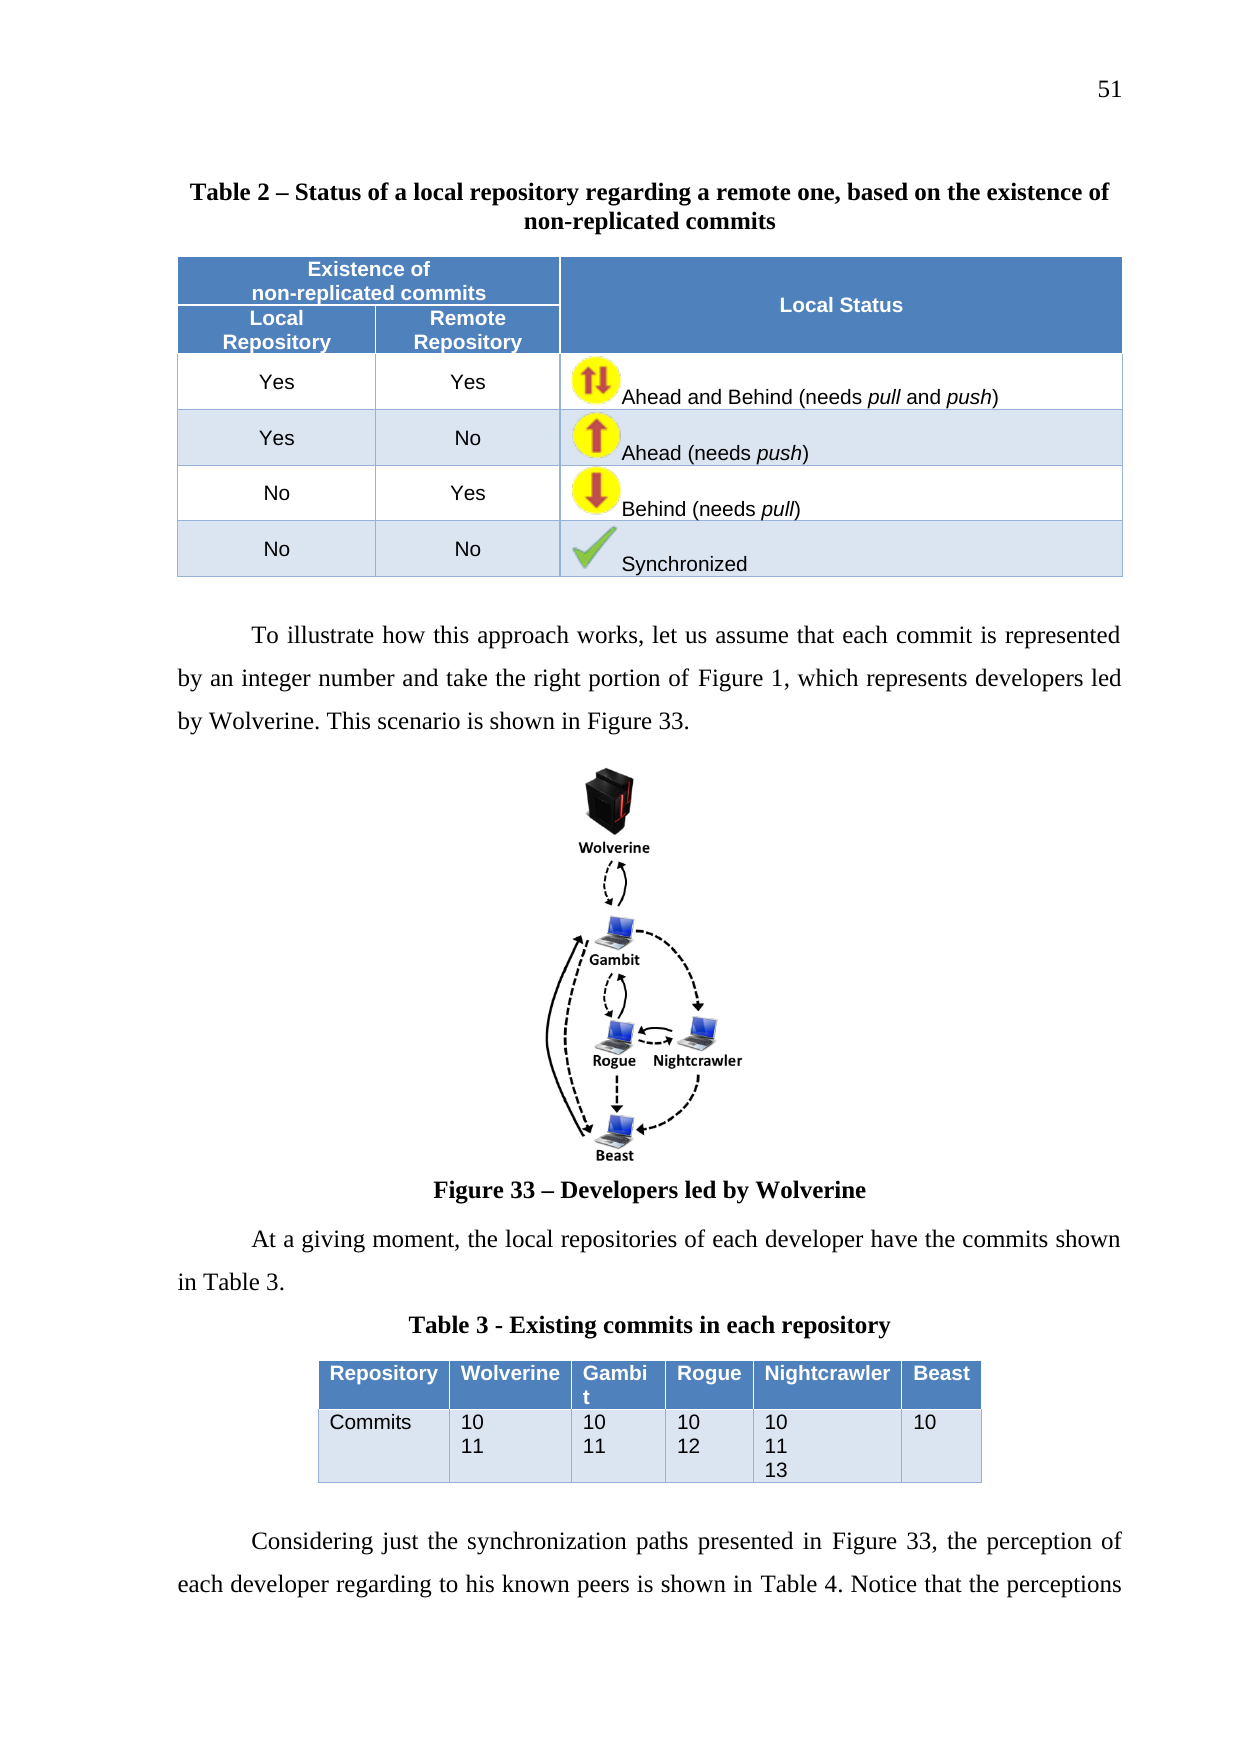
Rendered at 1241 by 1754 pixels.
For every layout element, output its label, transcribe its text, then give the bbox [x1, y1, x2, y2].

table_cell 10 11 [572, 1410, 665, 1482]
table_cell Remote Repository [376, 306, 559, 353]
table_header Gambit [572, 1361, 665, 1409]
table_cell 10 11 13 [754, 1410, 901, 1482]
table_cell Commits [319, 1410, 449, 1482]
table_cell 10 12 [666, 1410, 753, 1482]
text To illustrate how this approach works, let us assume that each commit is represented by an integer number and take the right portion of Figure 1, which represents developers led by Wolverine. This scenario is shown in Figure 33. [177, 620, 1122, 735]
table_header Wolverine [450, 1361, 571, 1409]
text Table 2 – Status of a local repository regarding a remote one, based on the existence of non-replicated commits [177, 177, 1122, 235]
text At a giving moment, the local repositories of each developer have the commits shown in Table 3. [177, 1224, 1122, 1296]
table_cell Behind (needs pull) [561, 466, 1122, 520]
table_cell No [178, 466, 375, 520]
table_header Local Status [561, 257, 1122, 353]
table_cell No [376, 410, 559, 465]
table_cell No [178, 521, 375, 576]
table_cell Local Repository [178, 306, 375, 353]
table_cell No [376, 521, 559, 576]
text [177, 1526, 1122, 1598]
table_header Existence of non-replicated commits [178, 257, 559, 304]
text Figure 33 – Developers led by Wolverine [177, 1175, 1122, 1203]
picture [571, 354, 622, 405]
picture [571, 410, 622, 461]
picture [545, 762, 754, 1175]
table_cell Ahead (needs push) [561, 410, 1122, 465]
picture [571, 521, 622, 572]
picture [571, 465, 622, 516]
text Table 3 - Existing commits in each repository [177, 1311, 1122, 1339]
table_header Beast [902, 1361, 981, 1409]
table_header Repository [319, 1361, 449, 1409]
table_cell Yes [376, 355, 559, 409]
table_header Nightcrawler [754, 1361, 901, 1409]
table_cell Yes [178, 355, 375, 409]
table_cell Yes [178, 410, 375, 465]
table_cell 10 [902, 1410, 981, 1482]
table_cell 10 11 [450, 1410, 571, 1482]
table_cell Yes [376, 466, 559, 520]
table_cell Synchronized [561, 521, 1122, 576]
table_cell Ahead and Behind (needs pull and push) [561, 355, 1122, 409]
table_header Rogue [666, 1361, 753, 1409]
